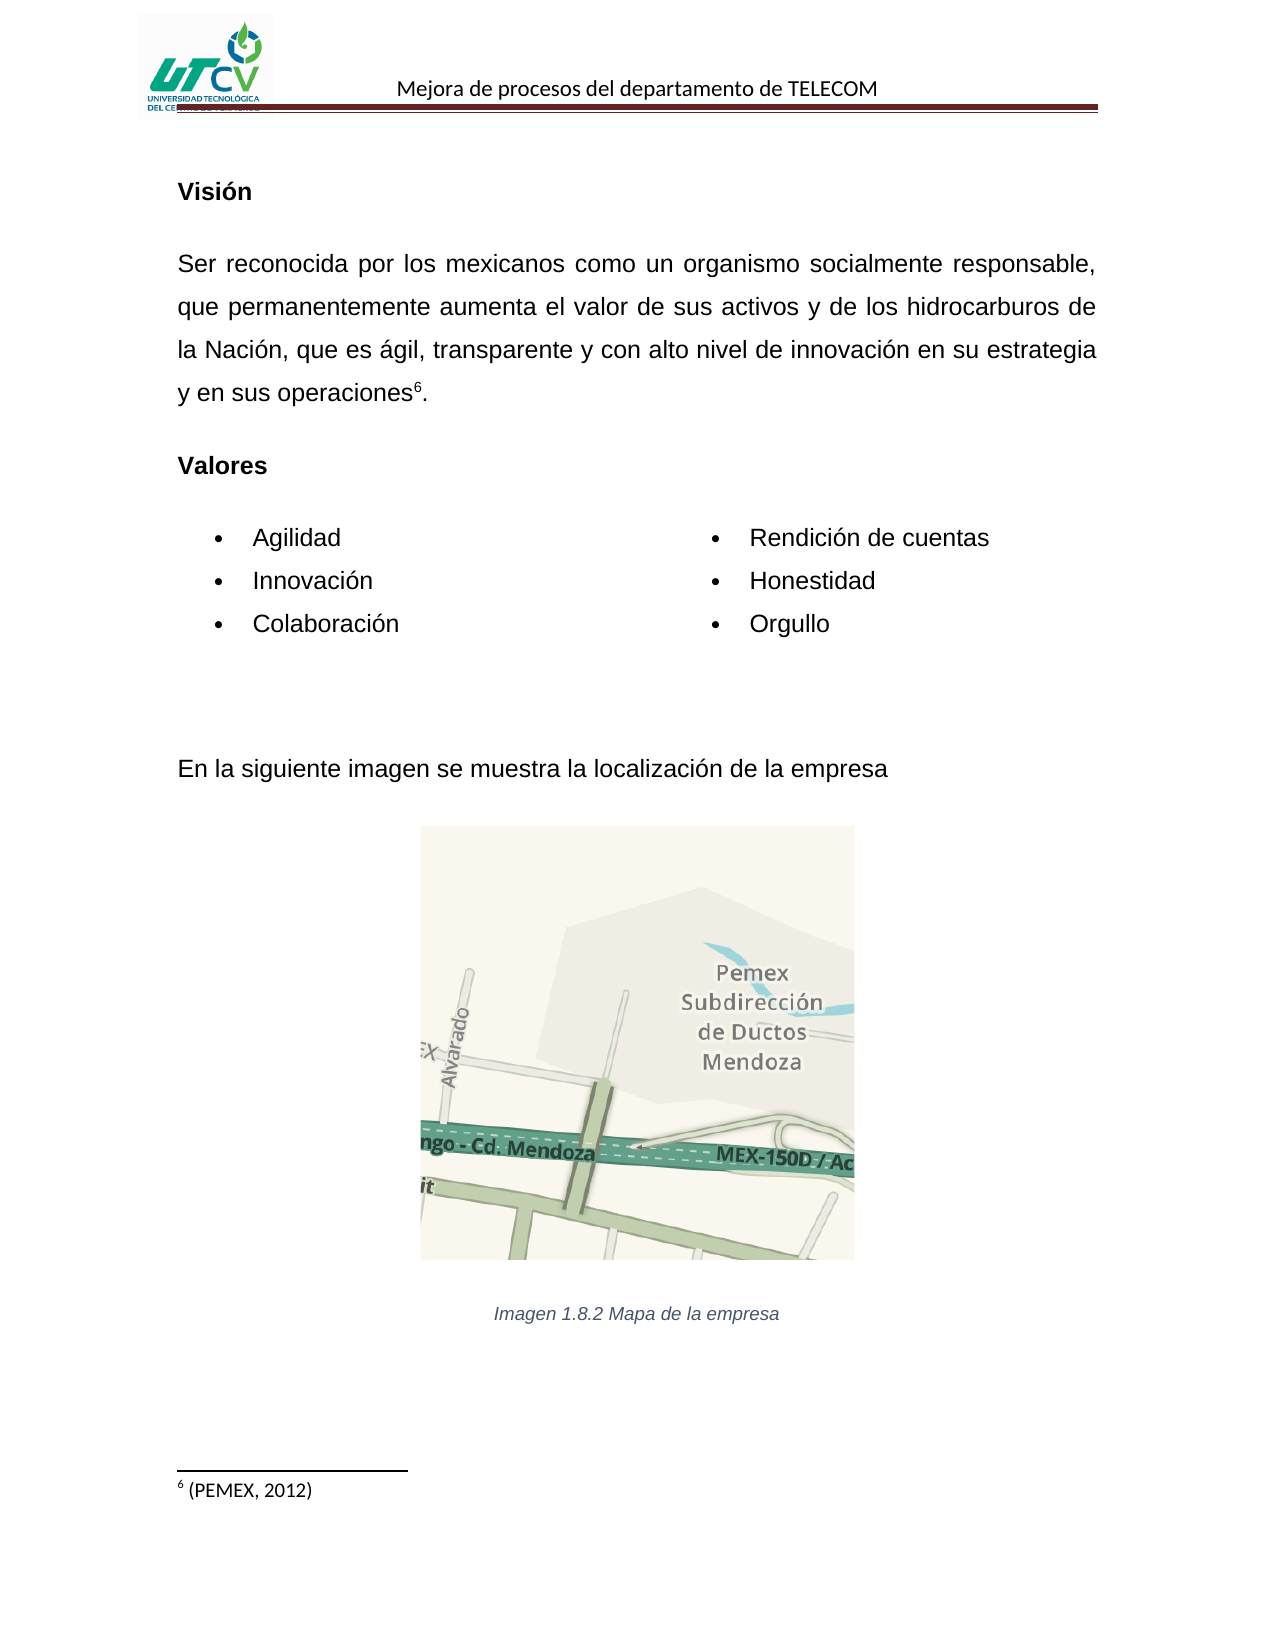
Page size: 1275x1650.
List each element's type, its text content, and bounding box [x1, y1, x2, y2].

picture [420, 826, 855, 1260]
picture [138, 14, 274, 120]
list Agilidad [215, 523, 601, 552]
list Innovación [215, 566, 601, 595]
text Imagen 1.8.2 Mapa de la empresa [177, 1303, 1098, 1325]
list Orgullo [712, 609, 1098, 638]
list Honestidad [712, 566, 1098, 595]
text Ser reconocida por los mexicanos como un organismo socialmente responsable, que permanentemente aumenta el valor de sus activos y de los hidrocarburos de la Nación, que es ágil, transparente y con alto nivel de innovación en su estrategia y en sus operaciones. [177, 249, 1098, 407]
text En la siguiente imagen se muestra la localización de la empresa [177, 754, 1098, 783]
list Colaboración [215, 609, 601, 638]
text Visión [177, 177, 1098, 206]
text Valores [177, 451, 1098, 479]
list Rendición de cuentas [712, 523, 1098, 552]
